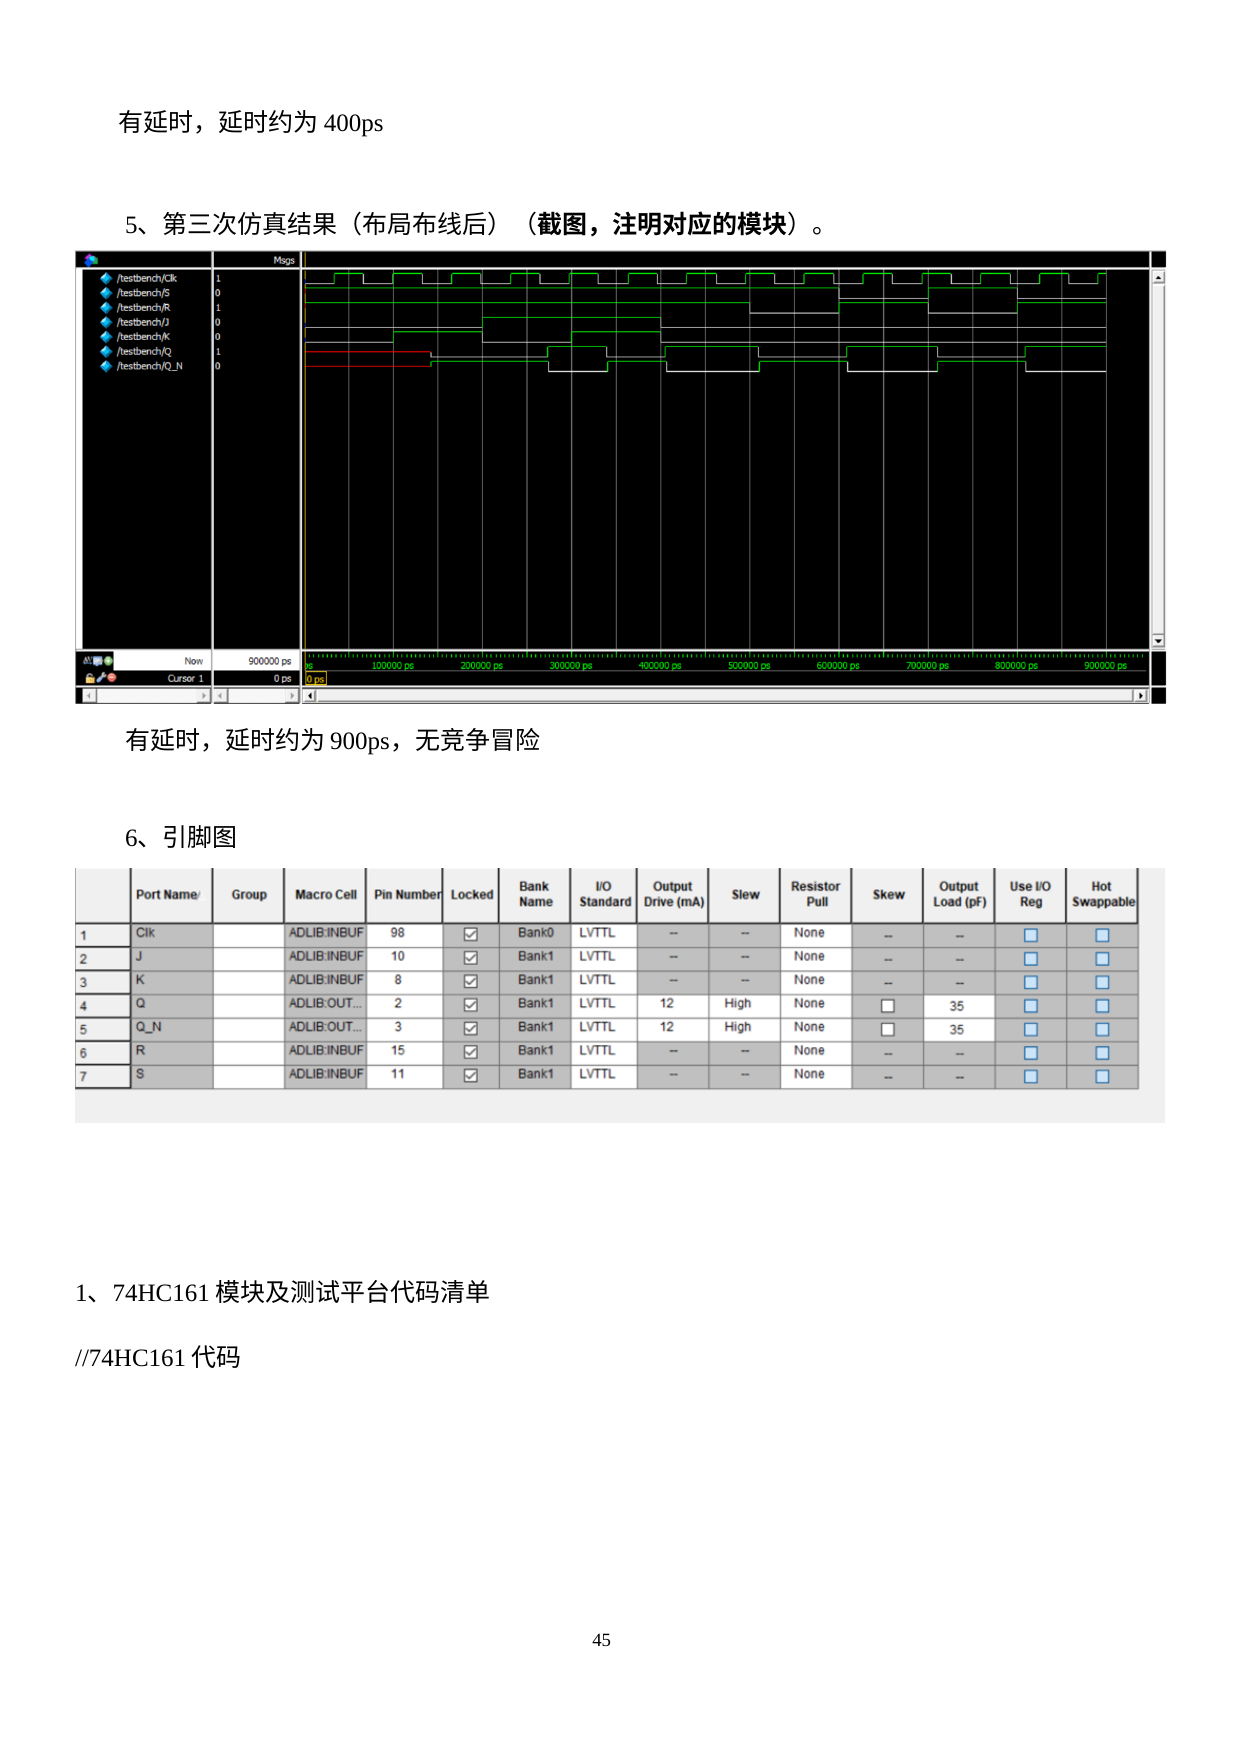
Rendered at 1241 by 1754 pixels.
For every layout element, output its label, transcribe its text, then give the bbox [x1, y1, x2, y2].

text 有延时，延时约为900ps，无竞争冒险 [75, 706, 1165, 771]
text 1、74HC161模块及测试平台代码清单 [75, 1258, 1165, 1323]
picture [75, 250, 1167, 704]
text 有延时，延时约为400ps [75, 88, 1165, 153]
text 6、引脚图 [75, 803, 1165, 868]
text 5、第三次仿真结果（布局布线后）（截图，注明对应的模块）。 [75, 186, 1165, 250]
text //74HC161代码 [75, 1323, 1165, 1388]
picture [75, 868, 1166, 1123]
